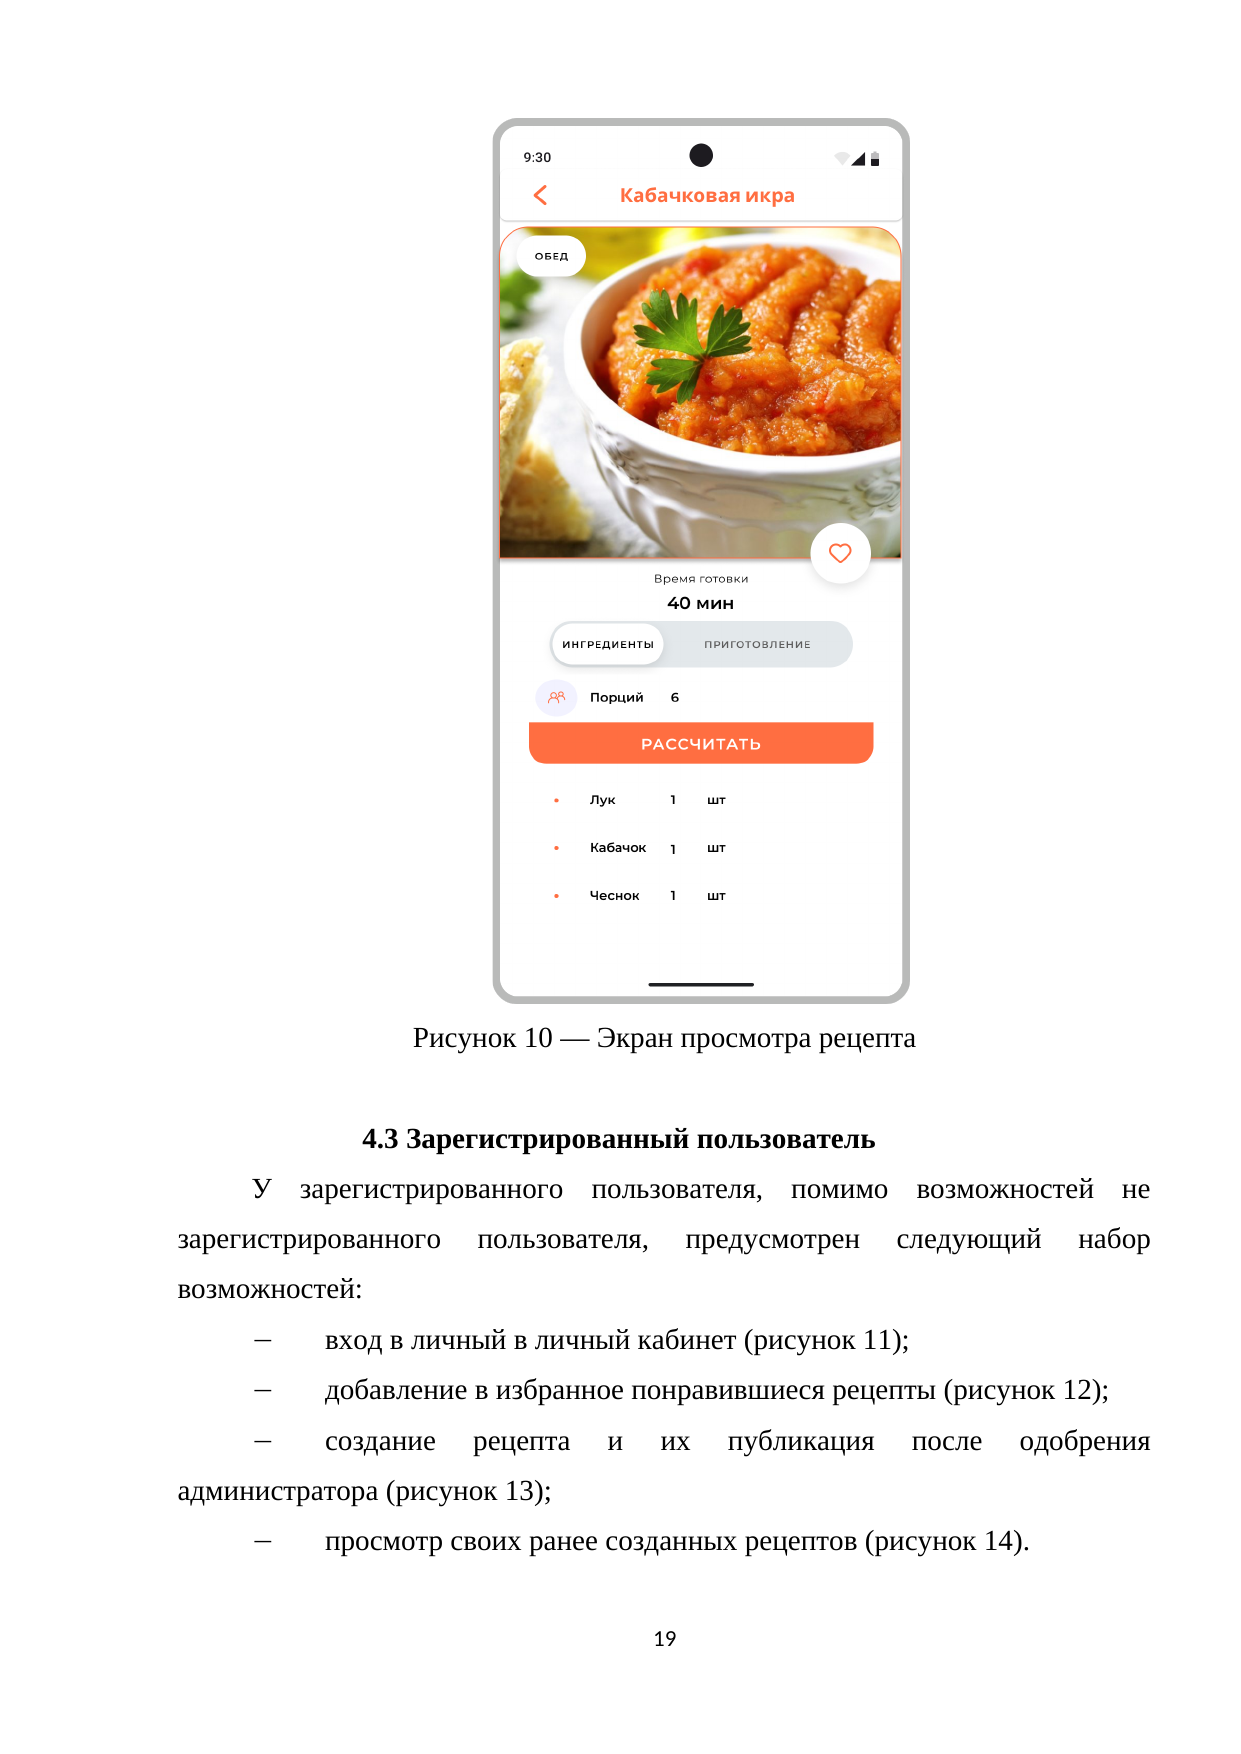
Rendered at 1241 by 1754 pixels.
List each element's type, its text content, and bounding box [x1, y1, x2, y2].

text вход в личный в личный кабинет (рисунок 11); [177, 1322, 1152, 1356]
text Зарегистрированный пользователь [288, 1121, 1152, 1154]
text Экран просмотра рецепта [177, 1020, 1152, 1054]
picture [492, 118, 910, 1004]
text просмотр своих ранее созданных рецептов (рисунок 14). [177, 1523, 1152, 1557]
text добавление в избранное понравившиеся рецепты (рисунок 12); [177, 1372, 1152, 1406]
text создание рецепта и их публикация после одобрения администратора (рисунок 13); [177, 1423, 1152, 1507]
text У зарегистрированного пользователя, помимо возможностей не зарегистрированного пользователя, предусмотрен следующий набор возможностей: [177, 1171, 1152, 1305]
